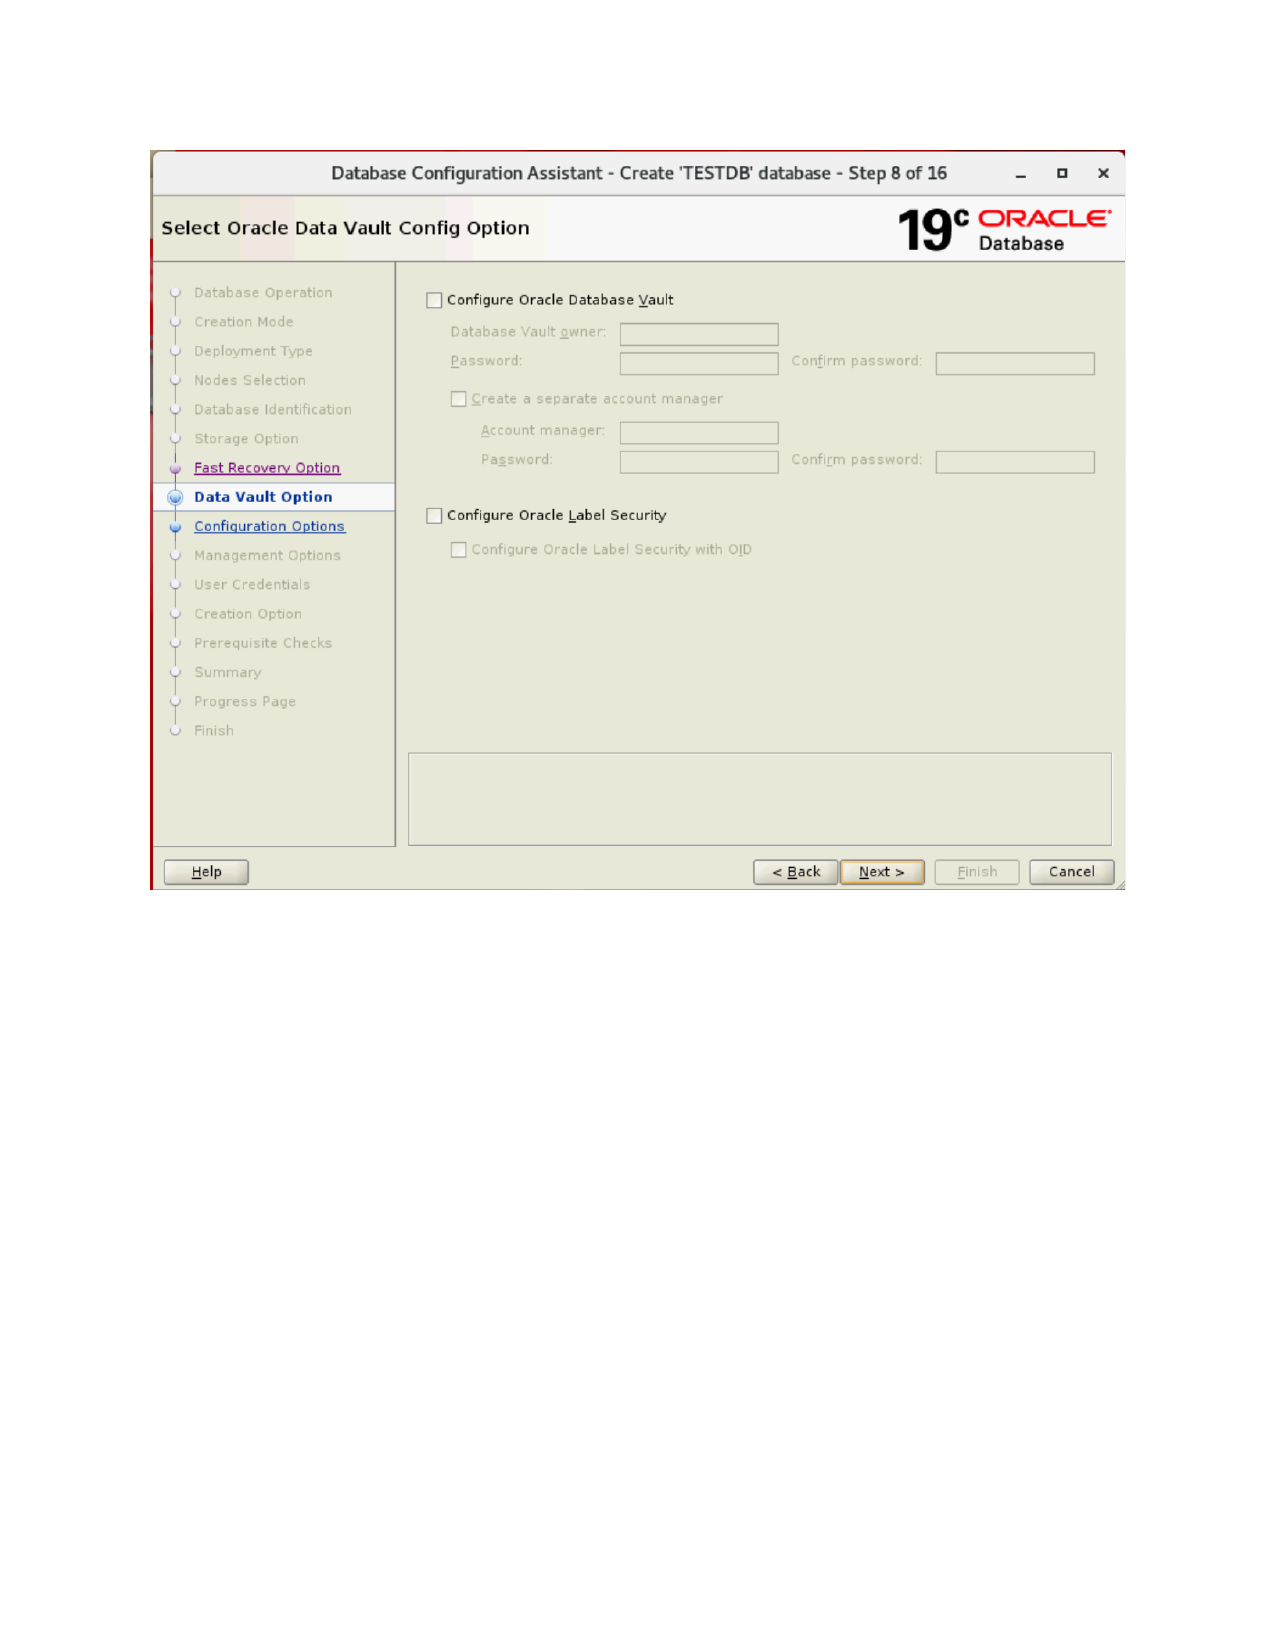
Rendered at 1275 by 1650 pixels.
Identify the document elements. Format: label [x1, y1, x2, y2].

picture [150, 150, 1125, 890]
